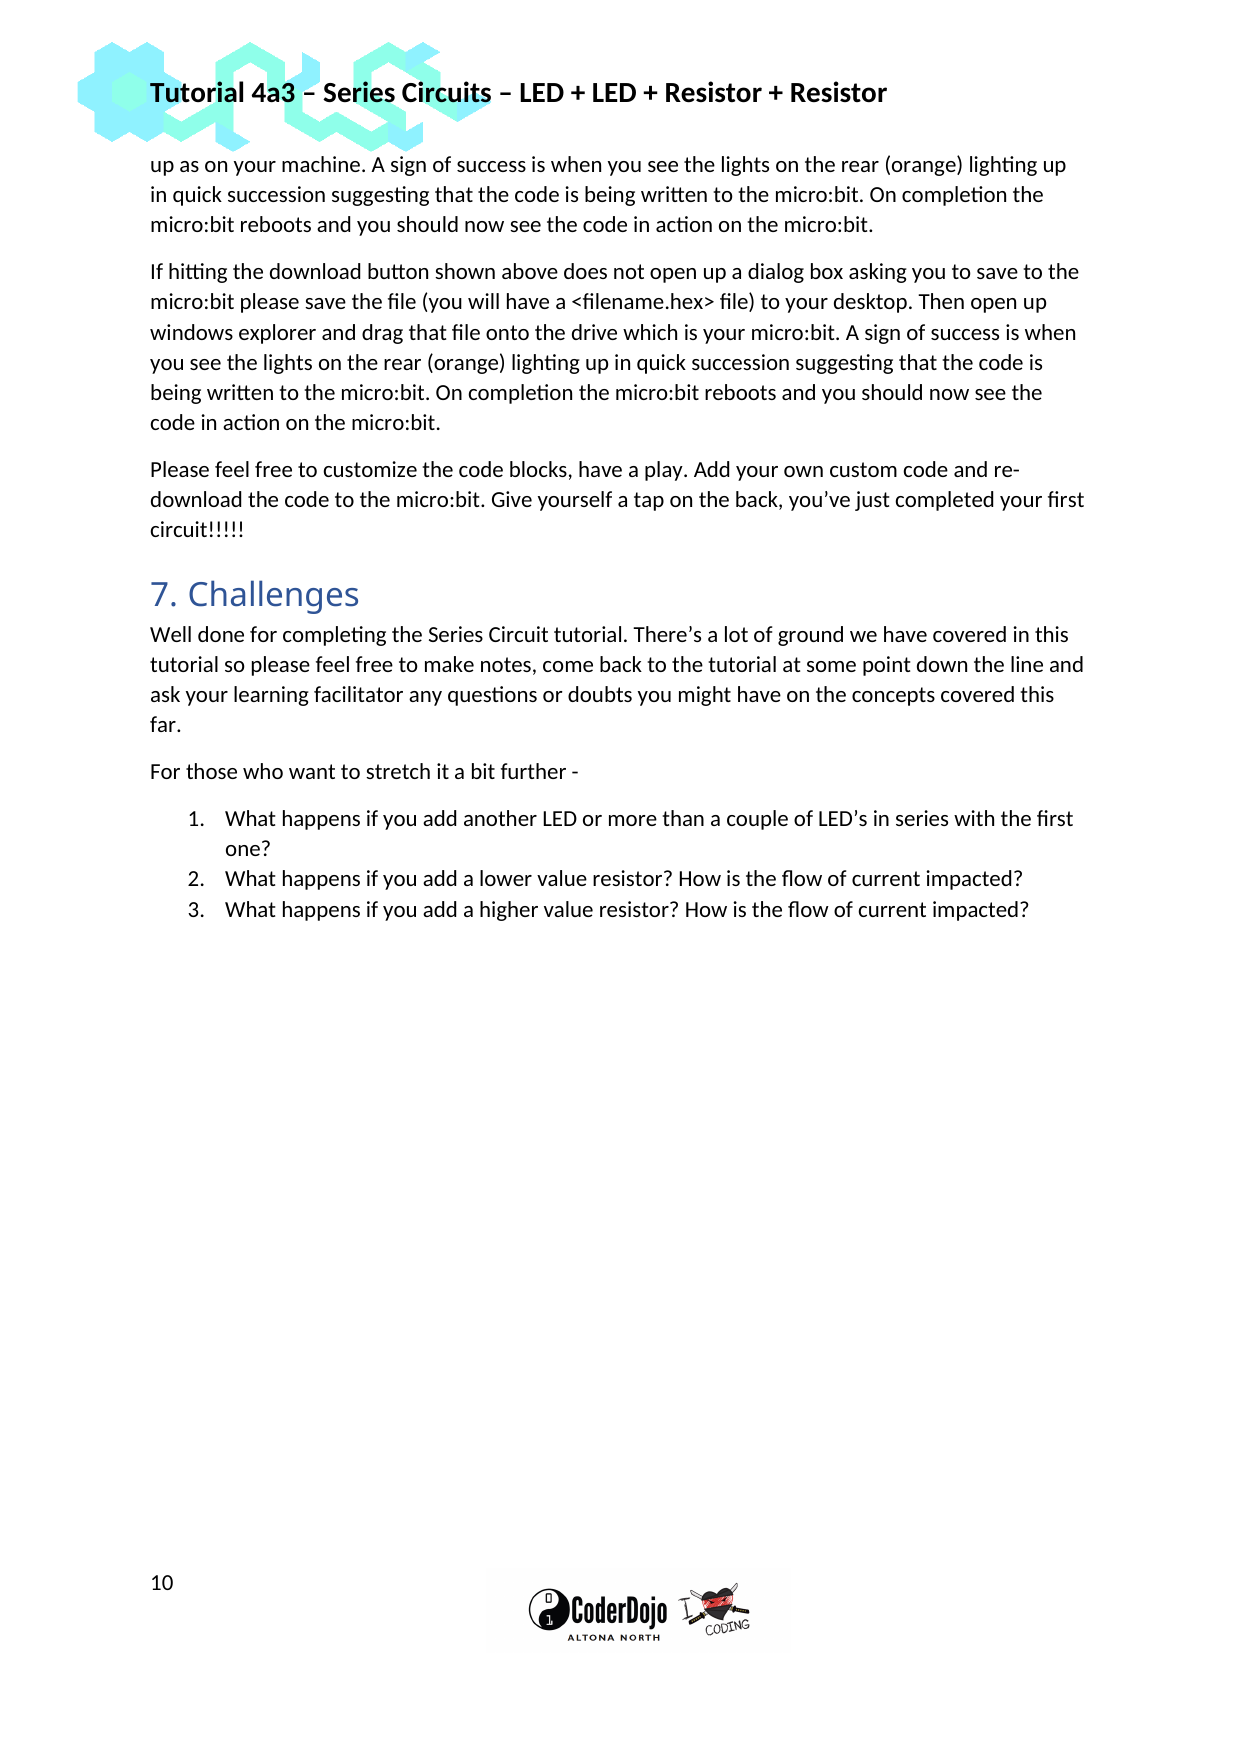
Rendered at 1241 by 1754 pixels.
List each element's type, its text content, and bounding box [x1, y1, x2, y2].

picture [486, 1568, 792, 1653]
text For those who want to stretch it a bit further - [150, 757, 1090, 785]
subtitle Challenges [150, 571, 1090, 616]
list What happens if you add another LED or more than a couple of LED’s in series with the first one? [187, 804, 1090, 862]
text Please feel free to customize the code blocks, have a play. Add your own custom code and re-download the code to the micro:bit. Give yourself a tap on the back, you’ve just completed your first circuit!!!!! [150, 455, 1090, 544]
list What happens if you add a lower value resistor? How is the flow of current impacted? [187, 864, 1090, 893]
text If hitting the download button shown above does not open up a dialog box asking you to save to the micro:bit please save the file (you will have a <filename.hex> file) to your desktop. Then open up windows explorer and drag that file onto the drive which is your micro:bit. A sign of success is when you see the lights on the rear (orange) lighting up in quick succession suggesting that the code is being written to the micro:bit. On completion the micro:bit reboots and you should now see the code in action on the micro:bit. [150, 257, 1090, 436]
text Well done for completing the Series Circuit tutorial. There’s a lot of ground we have covered in this tutorial so please feel free to make notes, come back to the tutorial at some point down the line and ask your learning facilitator any questions or doubts you might have on the concepts covered this far. [150, 620, 1090, 738]
picture [77, 42, 492, 152]
list What happens if you add a higher value resistor? How is the flow of current impacted? [187, 895, 1090, 923]
